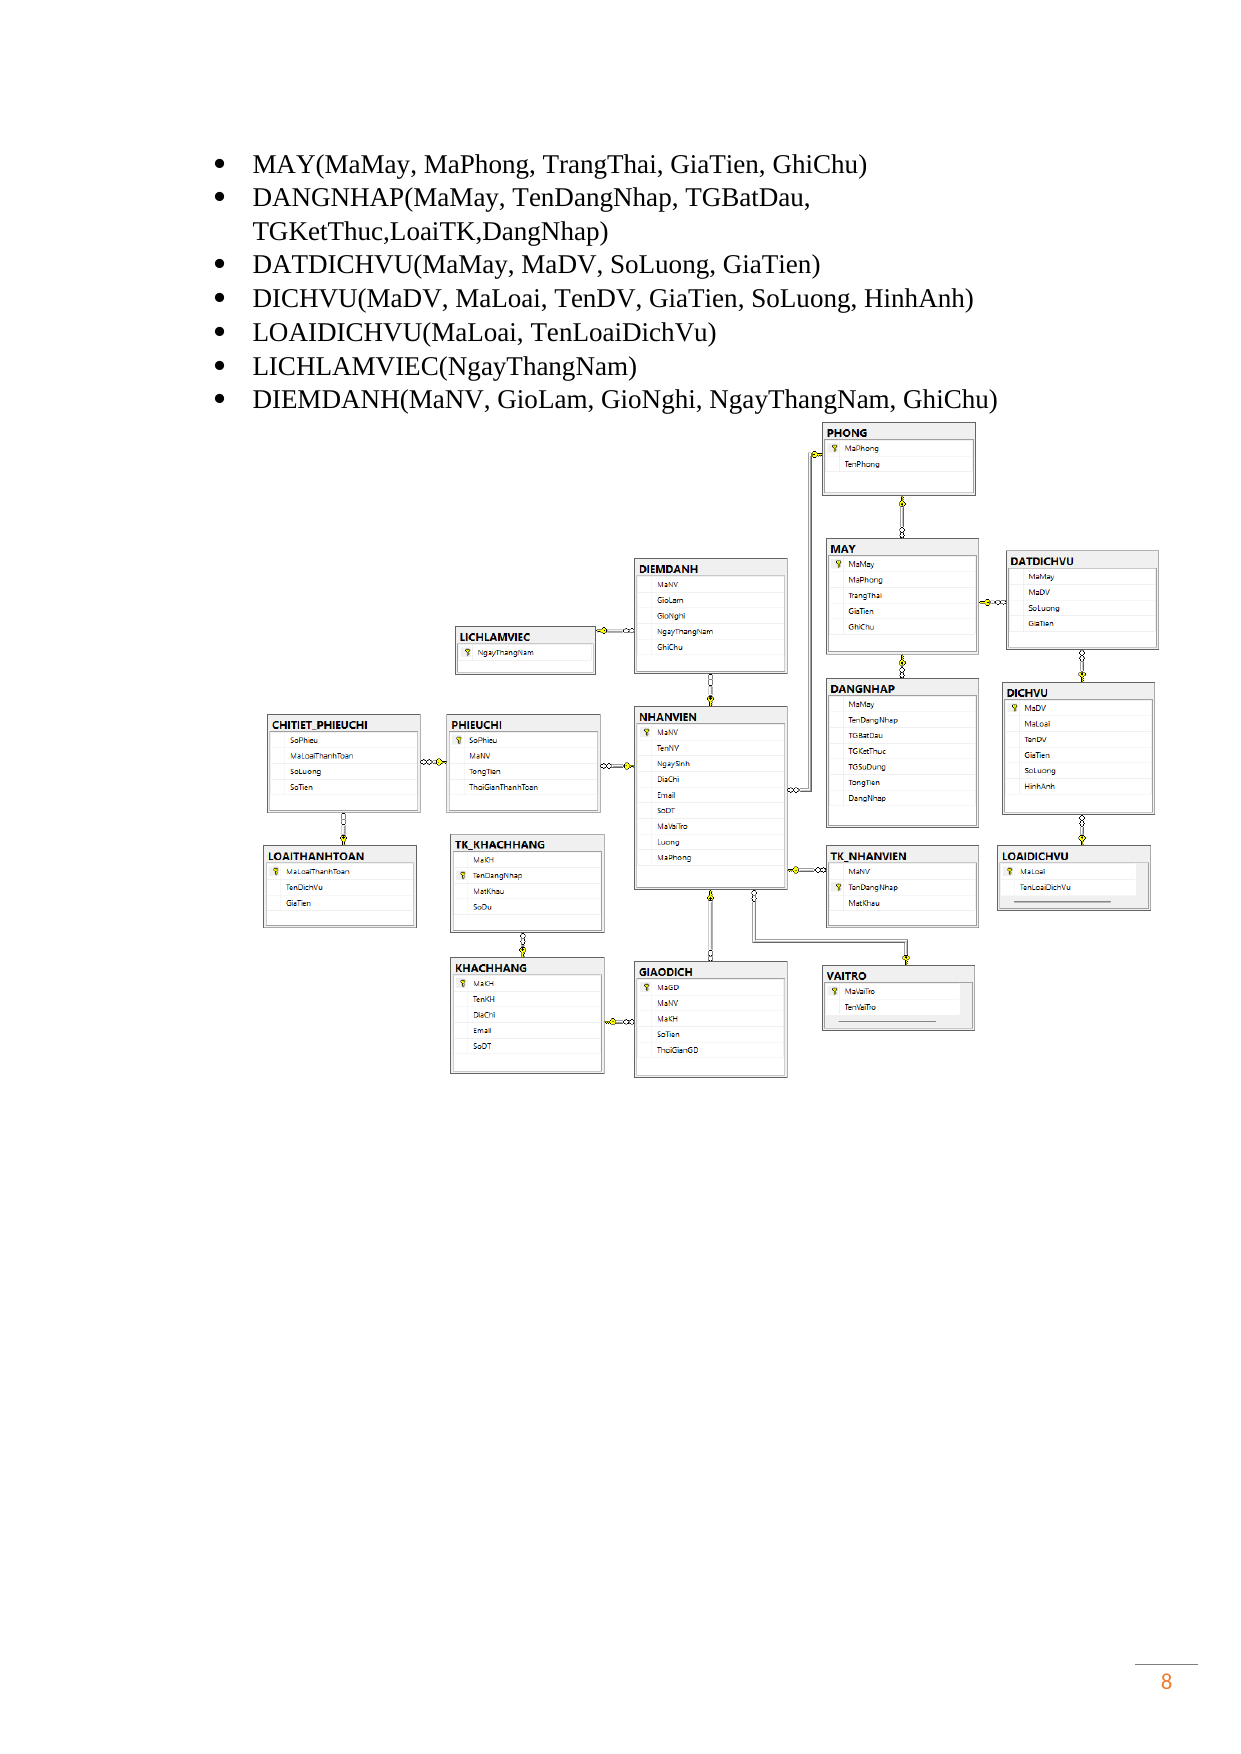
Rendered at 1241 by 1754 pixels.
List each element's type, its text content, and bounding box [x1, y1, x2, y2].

picture [252, 417, 1176, 1093]
list MAY(MaMay, MaPhong, TrangThai, GiaTien, GhiChu) [215, 148, 1092, 179]
list DANGNHAP(MaMay, TenDangNhap, TGBatDau, TGKetThuc,LoaiTK,DangNhap) [215, 181, 1092, 246]
list DIEMDANH(MaNV, GioLam, GioNghi, NgayThangNam, GhiChu) [215, 384, 1092, 415]
list LICHLAMVIEC(NgayThangNam) [215, 350, 1092, 381]
list DICHVU(MaDV, MaLoai, TenDV, GiaTien, SoLuong, HinhAnh) [215, 282, 1092, 314]
list LOAIDICHVU(MaLoai, TenLoaiDichVu) [215, 316, 1092, 347]
list DATDICHVU(MaMay, MaDV, SoLuong, GiaTien) [215, 249, 1092, 280]
